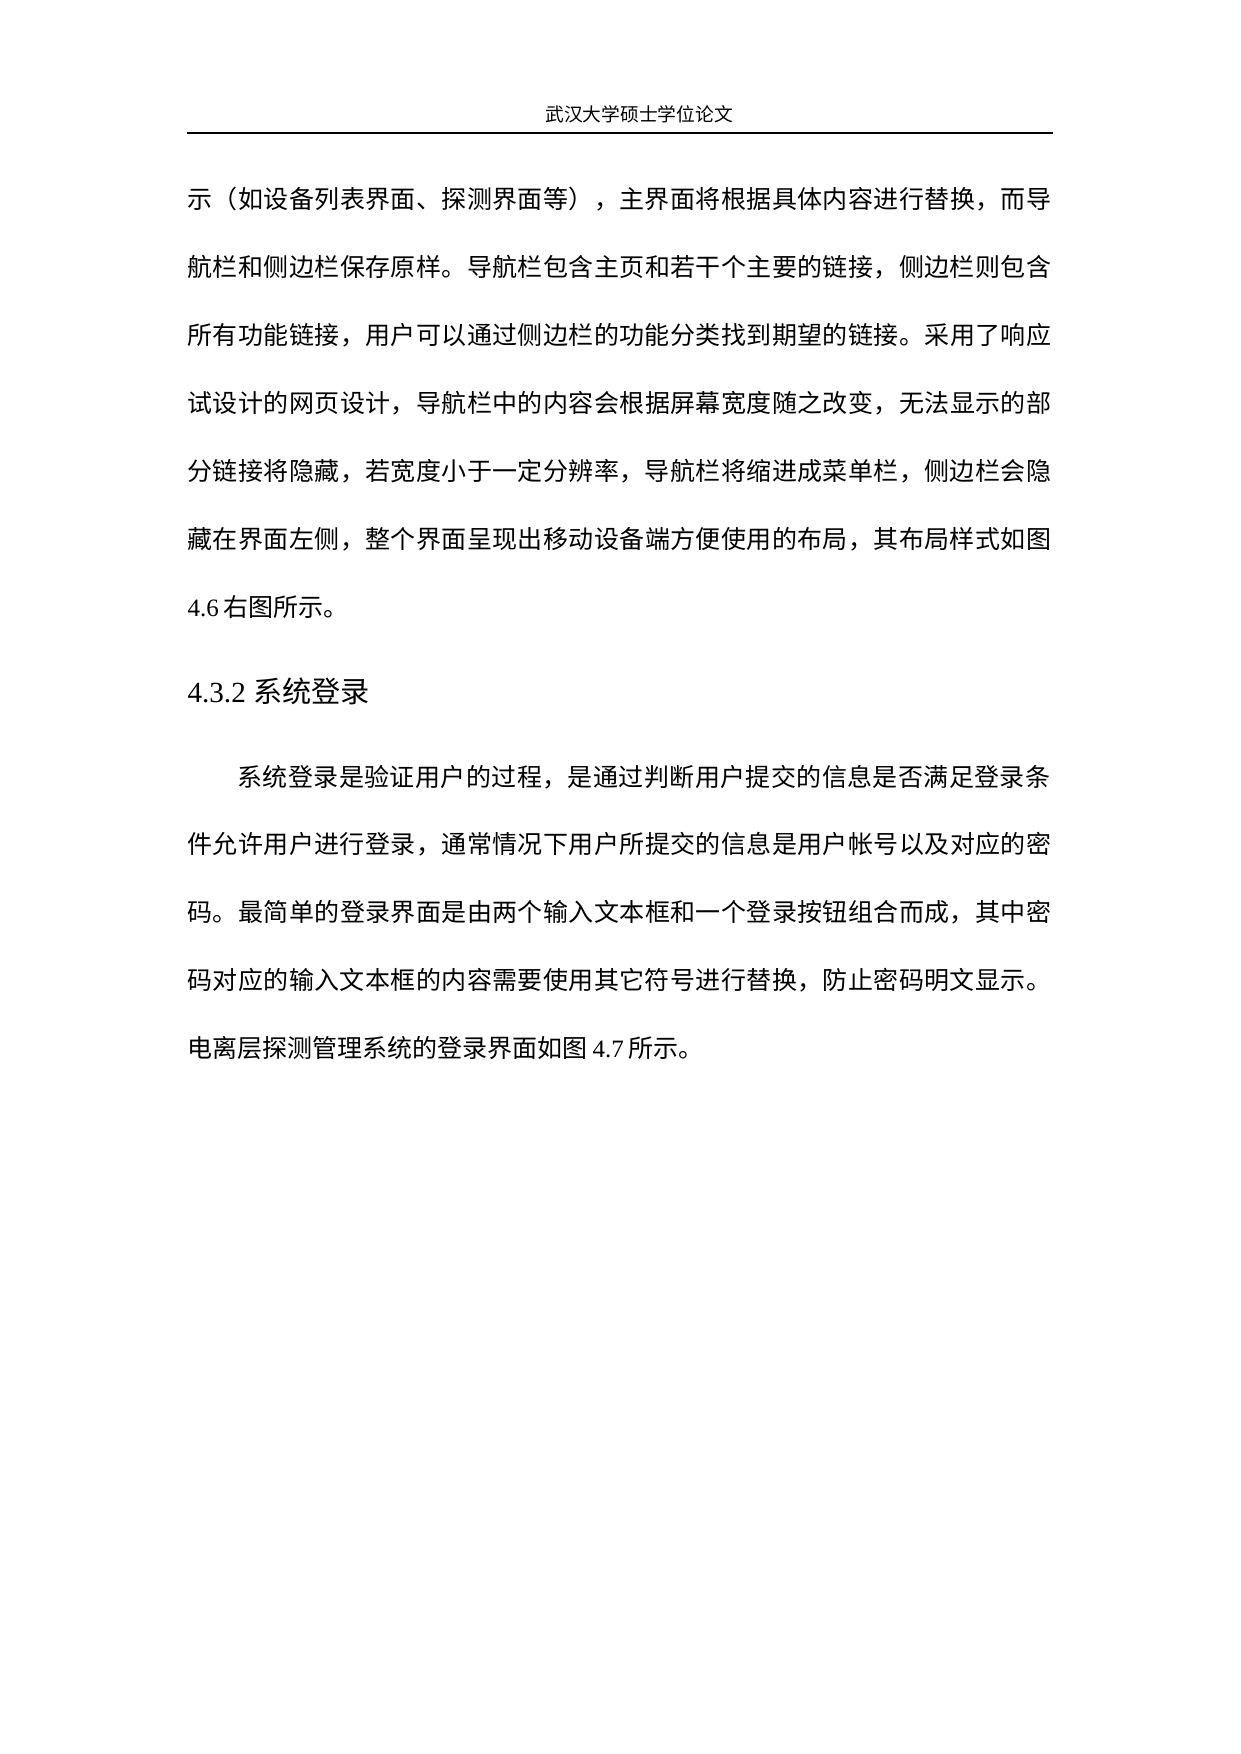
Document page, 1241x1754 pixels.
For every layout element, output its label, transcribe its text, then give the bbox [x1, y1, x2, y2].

text 系统登录是验证用户的过程，是通过判断用户提交的信息是否满足登录条件允许用户进行登录，通常情况下用户所提交的信息是用户帐号以及对应的密码。最简单的登录界面是由两个输入文本框和一个登录按钮组合而成，其中密码对应的输入文本框的内容需要使用其它符号进行替换，防止密码明文显示。电离层探测管理系统的登录界面如图4.7所示。 [187, 741, 1053, 1081]
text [187, 164, 1053, 639]
subtitle 4.3.2 系统登录 [187, 656, 1053, 724]
